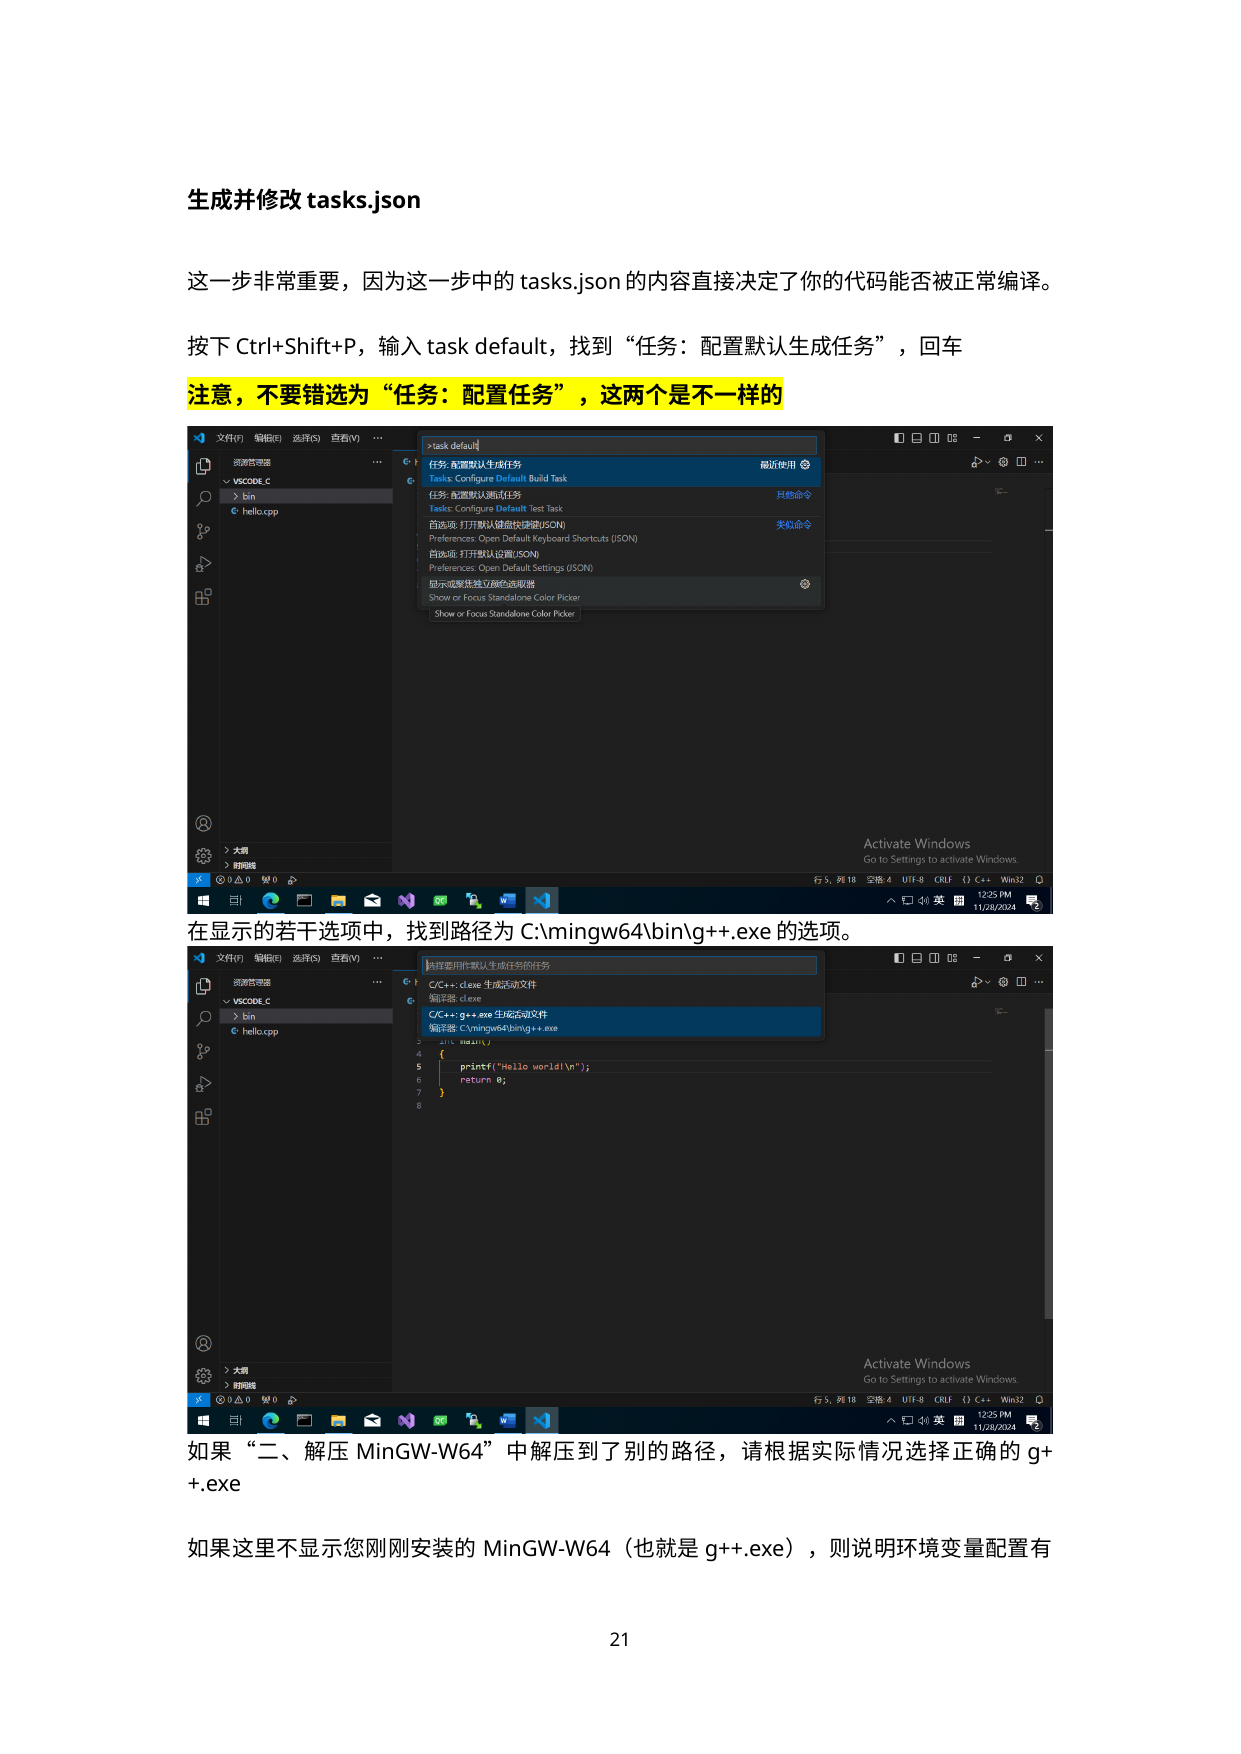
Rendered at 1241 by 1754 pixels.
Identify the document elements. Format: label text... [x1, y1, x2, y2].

picture [187, 946, 1053, 1434]
text 注意，不要错选为“任务：配置任务”，这两个是不一样的 [187, 361, 1053, 426]
subtitle 生成并修改tasks.json [187, 166, 1053, 231]
text 这一步非常重要，因为这一步中的tasks.json的内容直接决定了你的代码能否被正常编译。 [187, 264, 1053, 296]
picture [187, 426, 1053, 914]
text 如果“二、解压MinGW-W64”中解压到了别的路径，请根据实际情况选择正确的g++.exe [187, 1434, 1053, 1499]
text 在显示的若干选项中，找到路径为C:\mingw64\bin\g++.exe的选项。 [187, 914, 1053, 946]
text 按下Ctrl+Shift+P，输入task default，找到“任务：配置默认生成任务”，回车 [187, 329, 1053, 361]
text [187, 1531, 1053, 1564]
